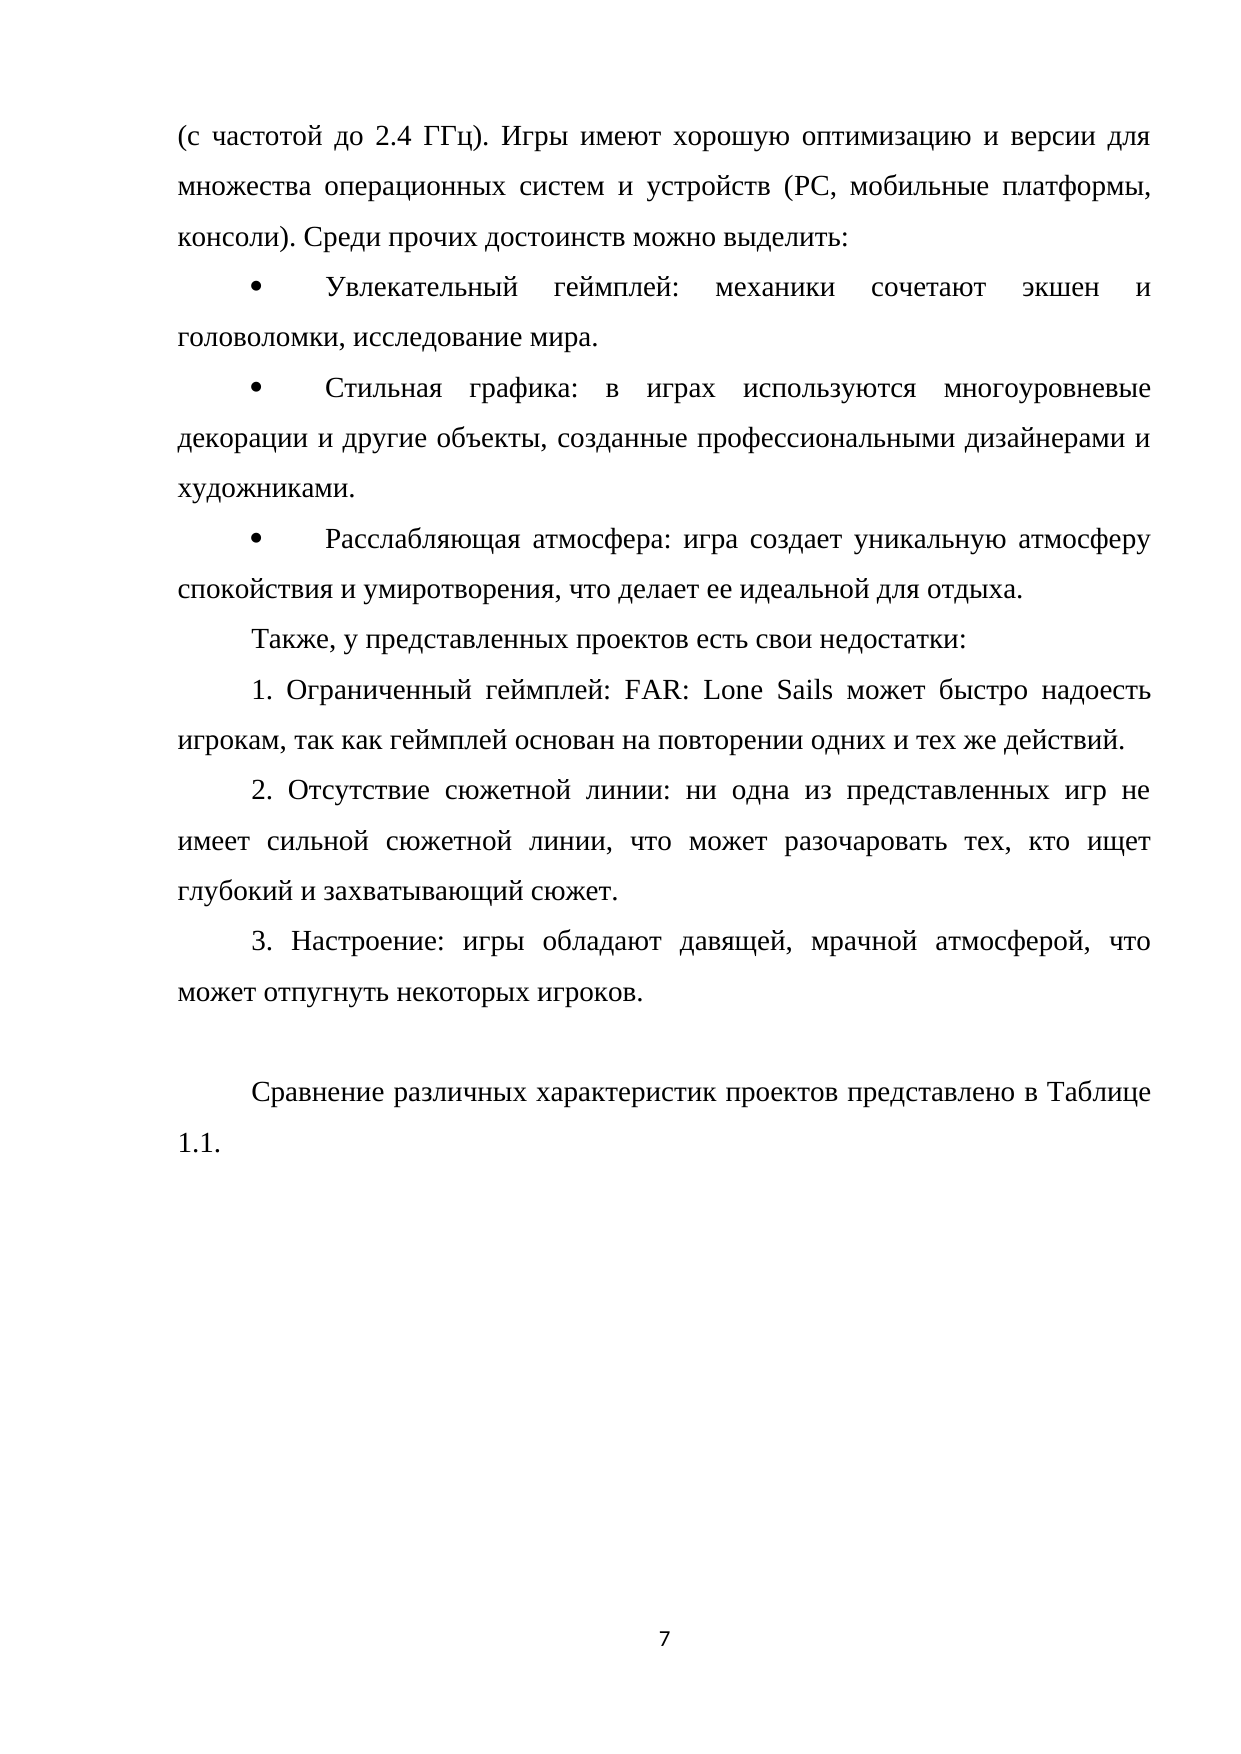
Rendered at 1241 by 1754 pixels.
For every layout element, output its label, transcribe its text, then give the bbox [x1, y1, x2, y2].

list Расслабляющая атмосфера: игра создает уникальную атмосферу спокойствия и умиротворения, что делает ее идеальной для отдыха. [177, 521, 1152, 605]
list Стильная графика: в играх используются многоуровневые декорации и другие объекты, созданные профессиональными дизайнерами и художниками. [177, 370, 1152, 504]
text Сравнение различных характеристик проектов представлено в Таблице 1.1. [177, 1074, 1152, 1158]
text Также, у представленных проектов есть свои недостатки: [177, 622, 1152, 655]
text 1. Ограниченный геймплей: FAR: Lone Sails может быстро надоесть игрокам, так как геймплей основан на повторении одних и тех же действий. [177, 672, 1152, 756]
text 2. Отсутствие сюжетной линии: ни одна из представленных игр не имеет сильной сюжетной линии, что может разочаровать тех, кто ищет глубокий и захватывающий сюжет. [177, 772, 1152, 907]
list Увлекательный геймплей: механики сочетают экшен и головоломки, исследование мира. [177, 269, 1152, 353]
text 3. Настроение: игры обладают давящей, мрачной атмосферой, что может отпугнуть некоторых игроков. [177, 923, 1152, 1007]
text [177, 118, 1152, 252]
